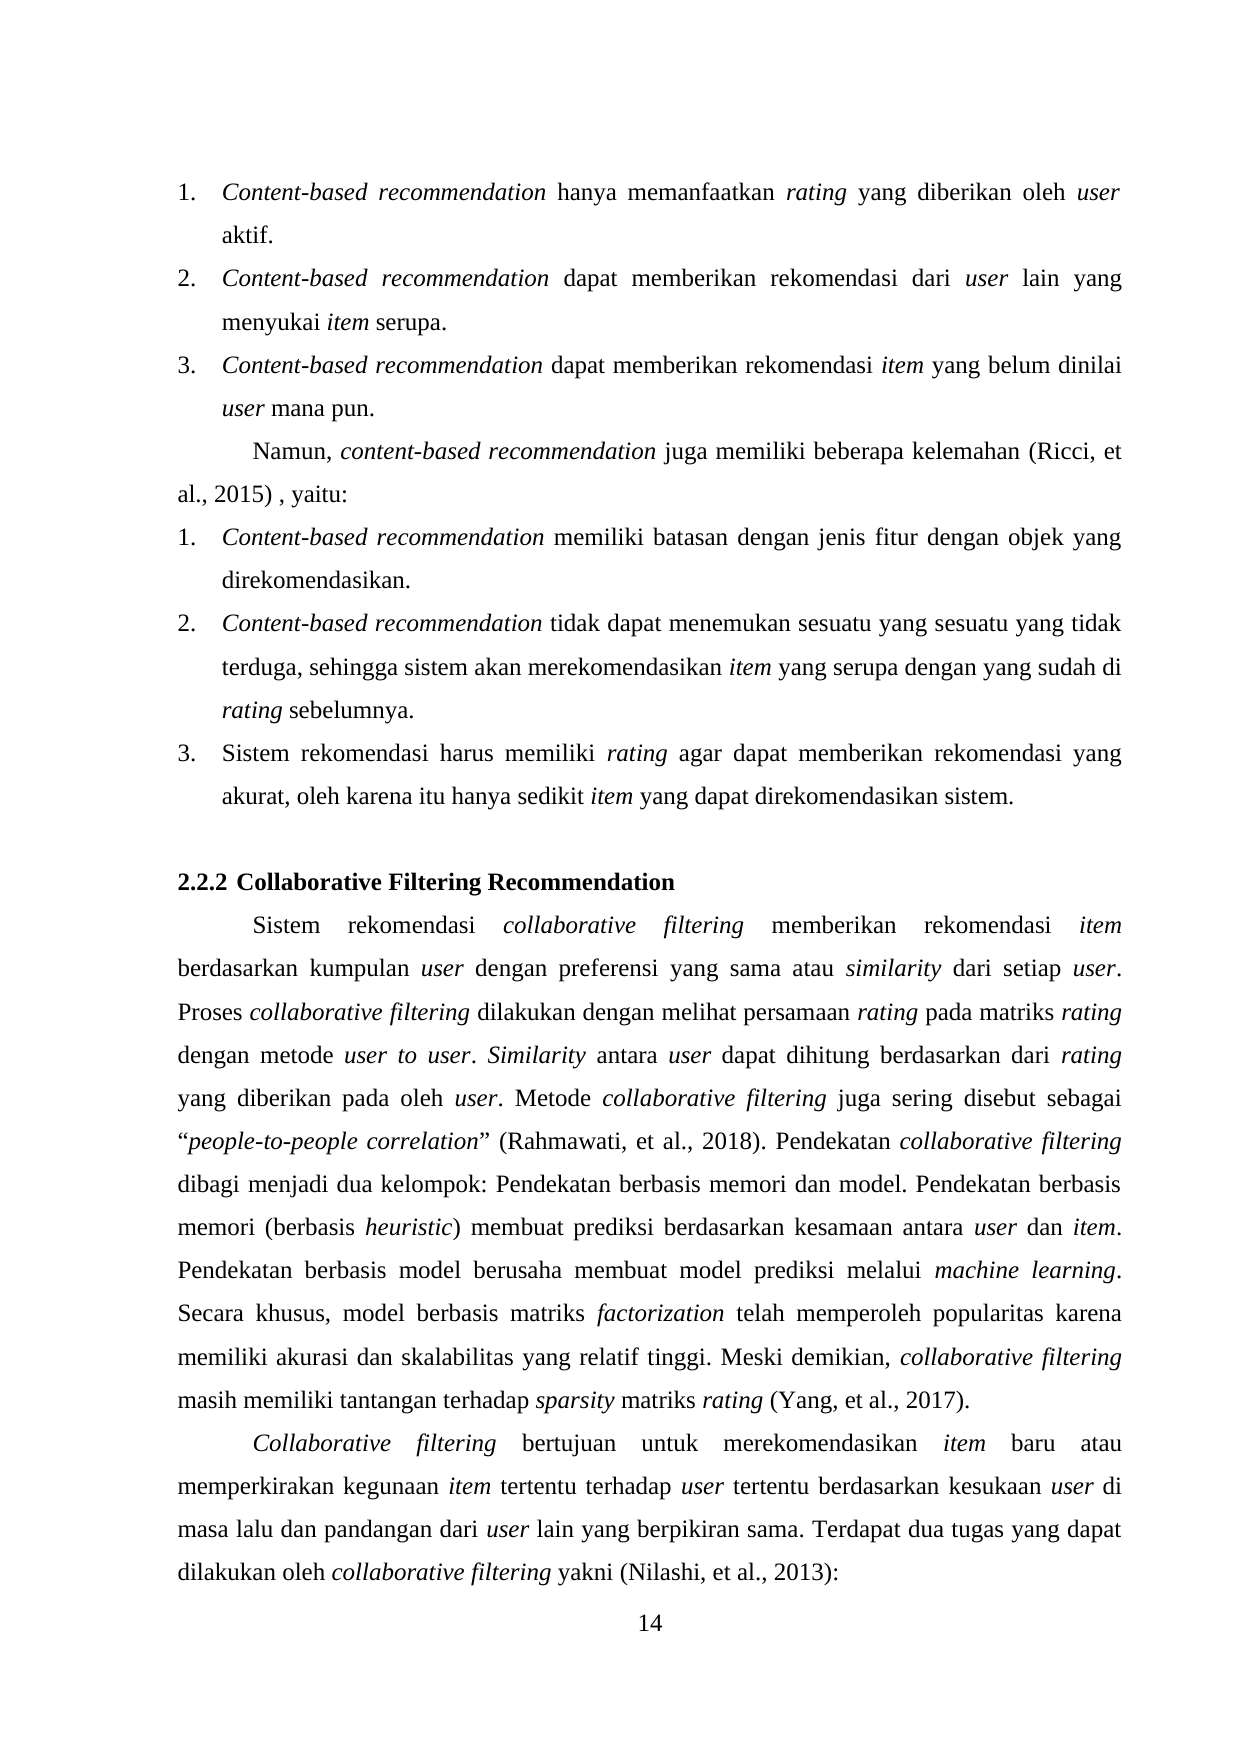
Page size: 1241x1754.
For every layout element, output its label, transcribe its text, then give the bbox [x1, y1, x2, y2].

text Namun, content-based recommendation juga memiliki beberapa kelemahan , yaitu: [177, 436, 1122, 508]
subtitle Collaborative Filtering Recommendation [177, 867, 1122, 896]
list Content-based recommendation memiliki batasan dengan jenis fitur dengan objek yang direkomendasikan. [177, 522, 1122, 594]
list Content-based recommendation hanya memanfaatkan rating yang diberikan oleh user aktif. [177, 177, 1122, 249]
list Content-based recommendation dapat memberikan rekomendasi dari user lain yang menyukai item serupa. [177, 263, 1122, 335]
list Sistem rekomendasi harus memiliki rating agar dapat memberikan rekomendasi yang akurat, oleh karena itu hanya sedikit item yang dapat direkomendasikan sistem. [177, 738, 1122, 810]
list Content-based recommendation dapat memberikan rekomendasi item yang belum dinilai user mana pun. [177, 350, 1122, 422]
text Collaborative filtering bertujuan untuk merekomendasikan item baru atau memperkirakan kegunaan item tertentu terhadap user tertentu berdasarkan kesukaan user di masa lalu dan pandangan dari user lain yang berpikiran sama. Terdapat dua tugas yang dapat dilakukan oleh collaborative filtering yakni : [177, 1428, 1122, 1586]
text Sistem rekomendasi collaborative filtering memberikan rekomendasi item berdasarkan kumpulan user dengan preferensi yang sama atau similarity dari setiap user. Proses collaborative filtering dilakukan dengan melihat persamaan rating pada matriks rating dengan metode user to user. Similarity antara user dapat dihitung berdasarkan dari rating yang diberikan pada oleh user. Metode collaborative filtering juga sering disebut sebagai “people-to-people correlation” . Pendekatan collaborative filtering dibagi menjadi dua kelompok: Pendekatan berbasis memori dan model. Pendekatan berbasis memori (berbasis heuristic) membuat prediksi berdasarkan kesamaan antara user dan item. Pendekatan berbasis model berusaha membuat model prediksi melalui machine learning. Secara khusus, model berbasis matriks factorization telah memperoleh popularitas karena memiliki akurasi dan skalabilitas yang relatif tinggi. Meski demikian, collaborative filtering masih memiliki tantangan terhadap sparsity matriks rating . [177, 910, 1122, 1413]
list Content-based recommendation tidak dapat menemukan sesuatu yang sesuatu yang tidak terduga, sehingga sistem akan merekomendasikan item yang serupa dengan yang sudah di rating sebelumnya. [177, 608, 1122, 723]
